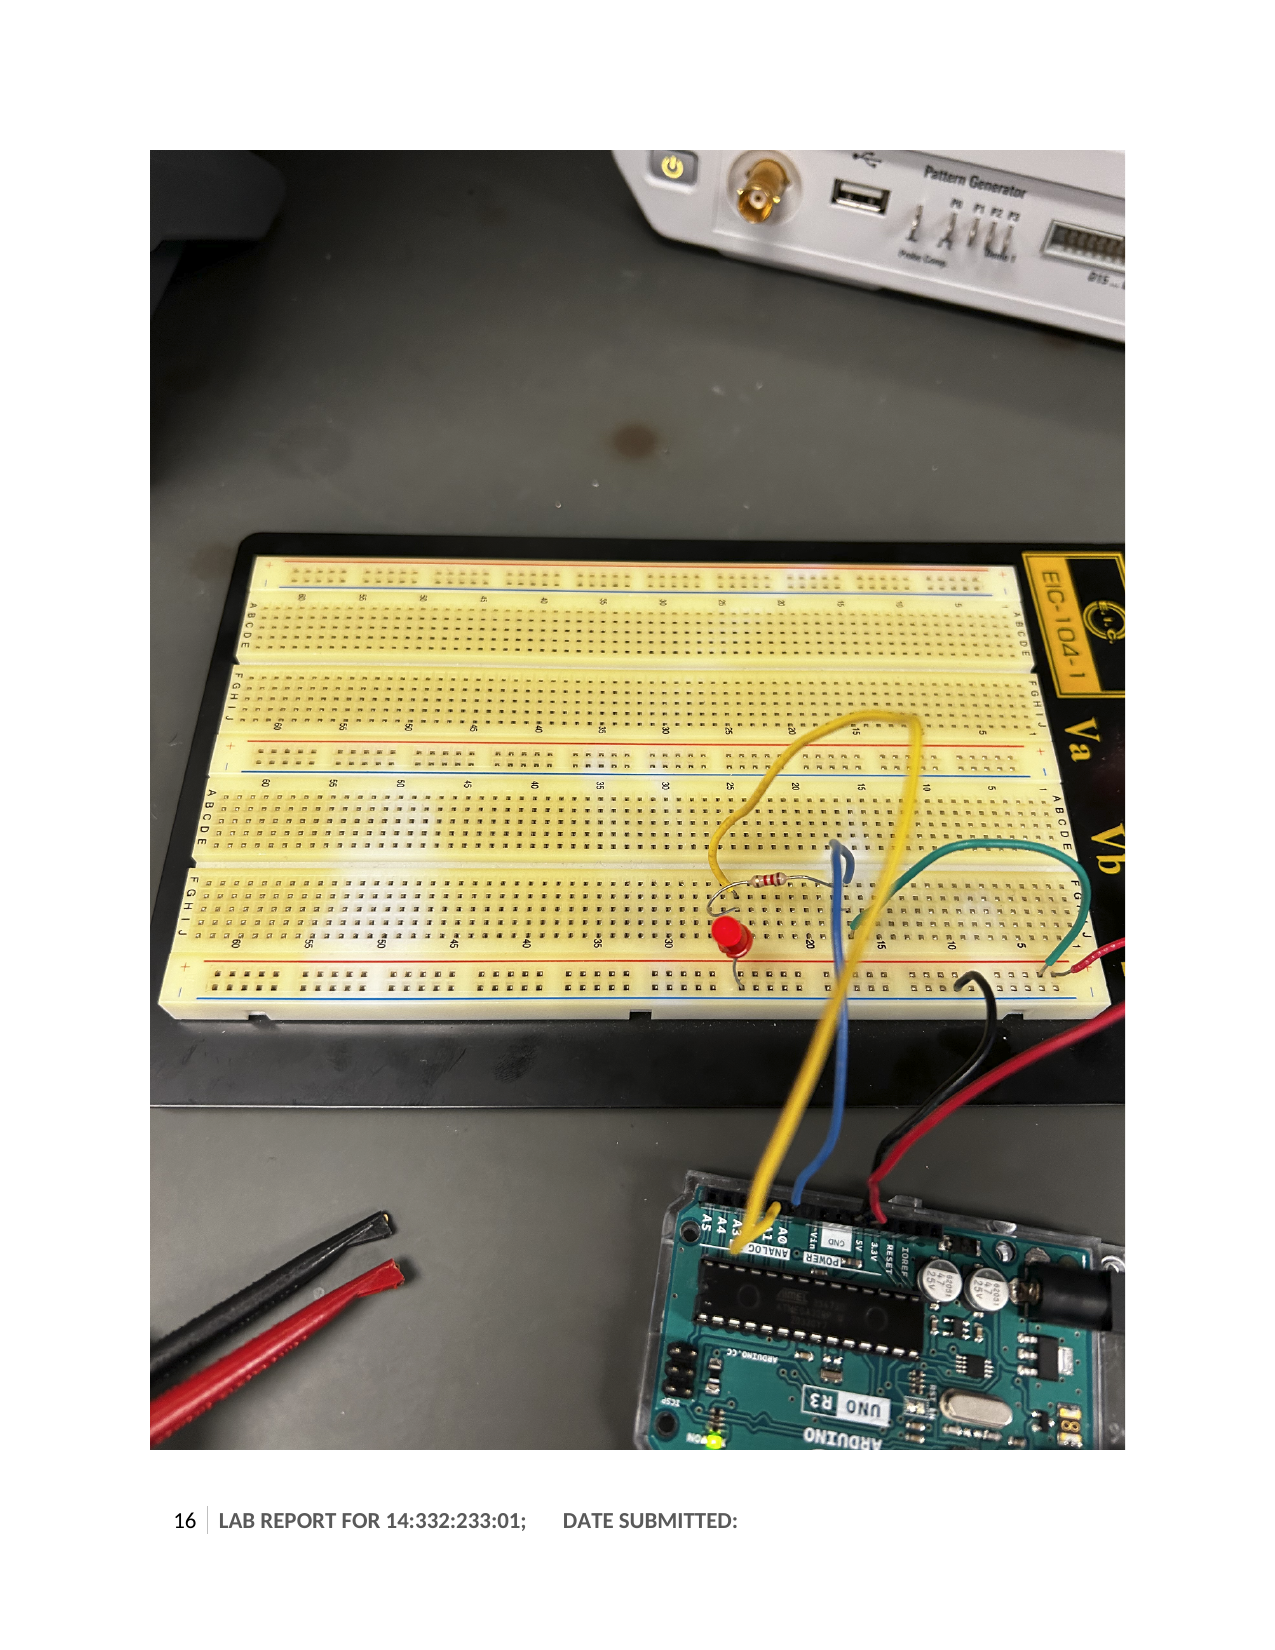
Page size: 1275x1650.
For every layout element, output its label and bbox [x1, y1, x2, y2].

picture [150, 150, 1125, 1450]
